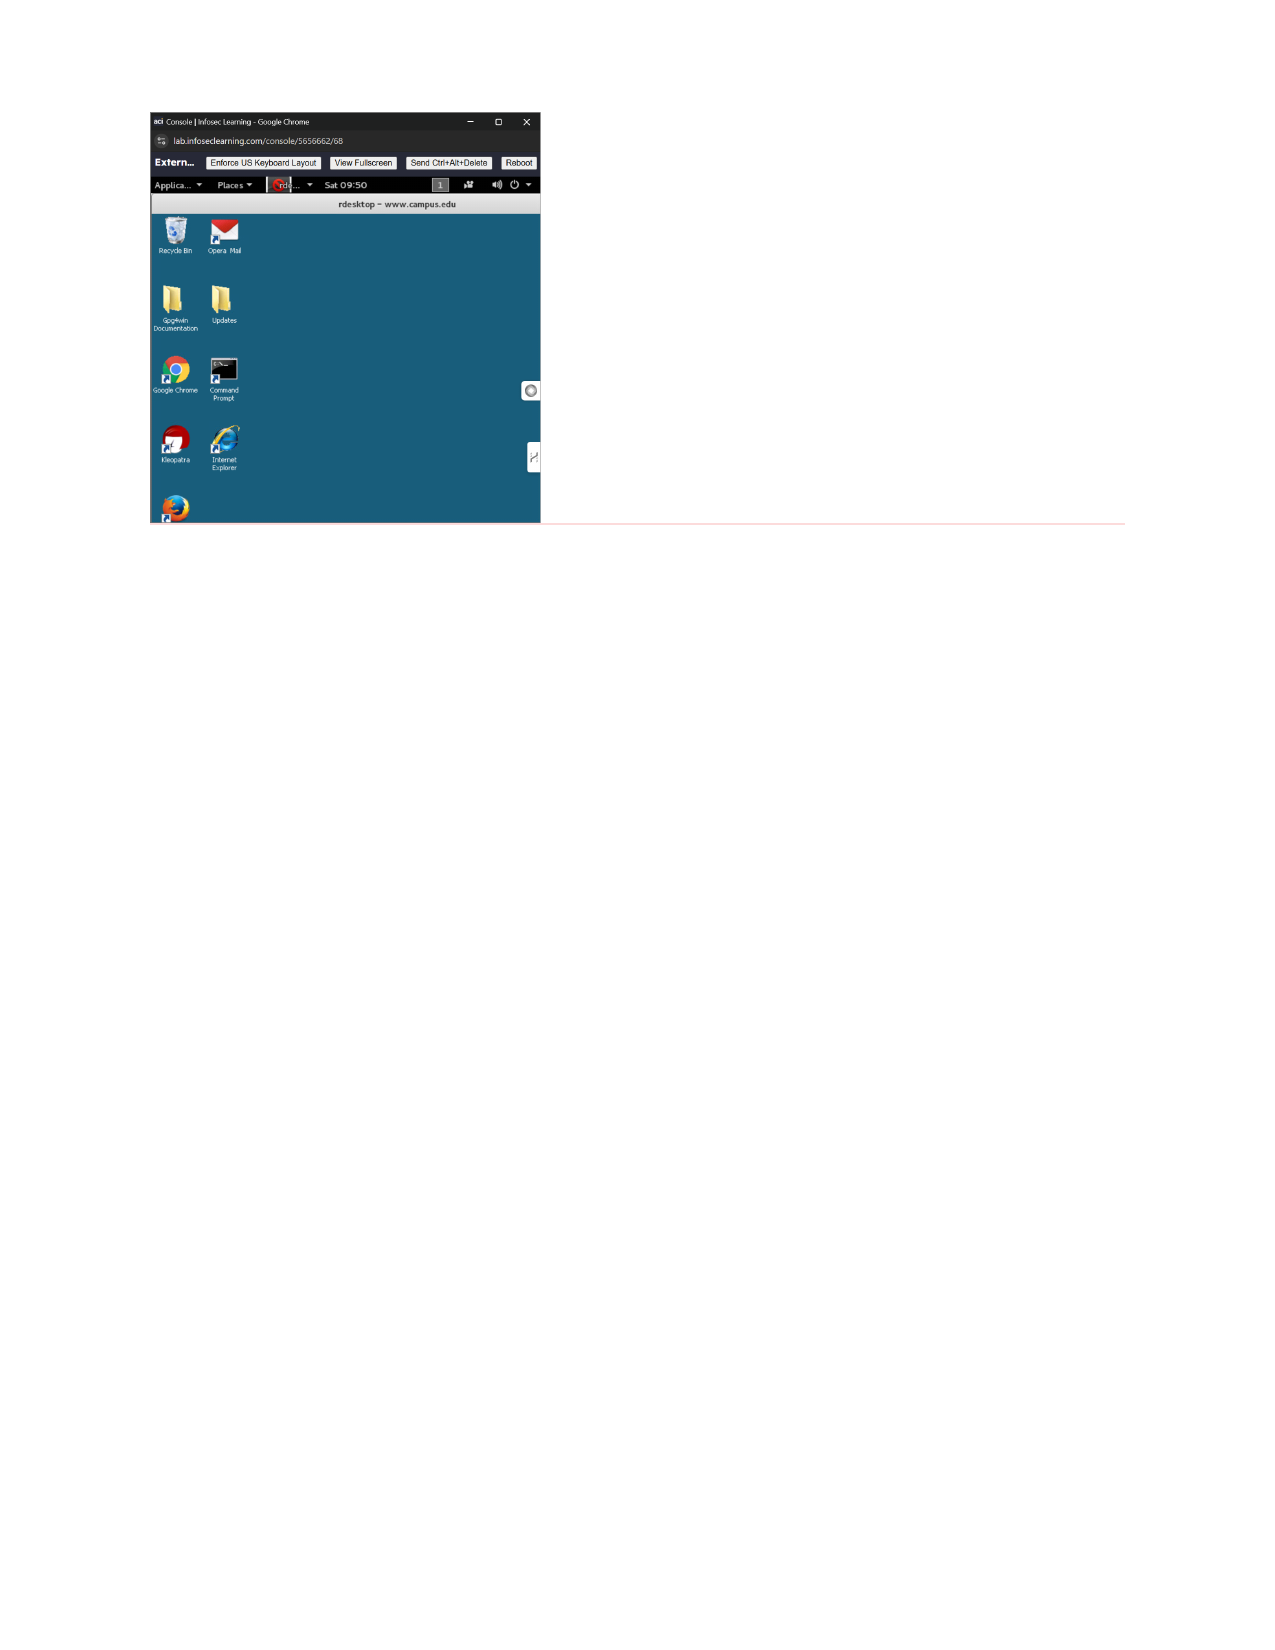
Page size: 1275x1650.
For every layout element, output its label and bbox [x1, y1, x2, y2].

picture [150, 112, 541, 523]
